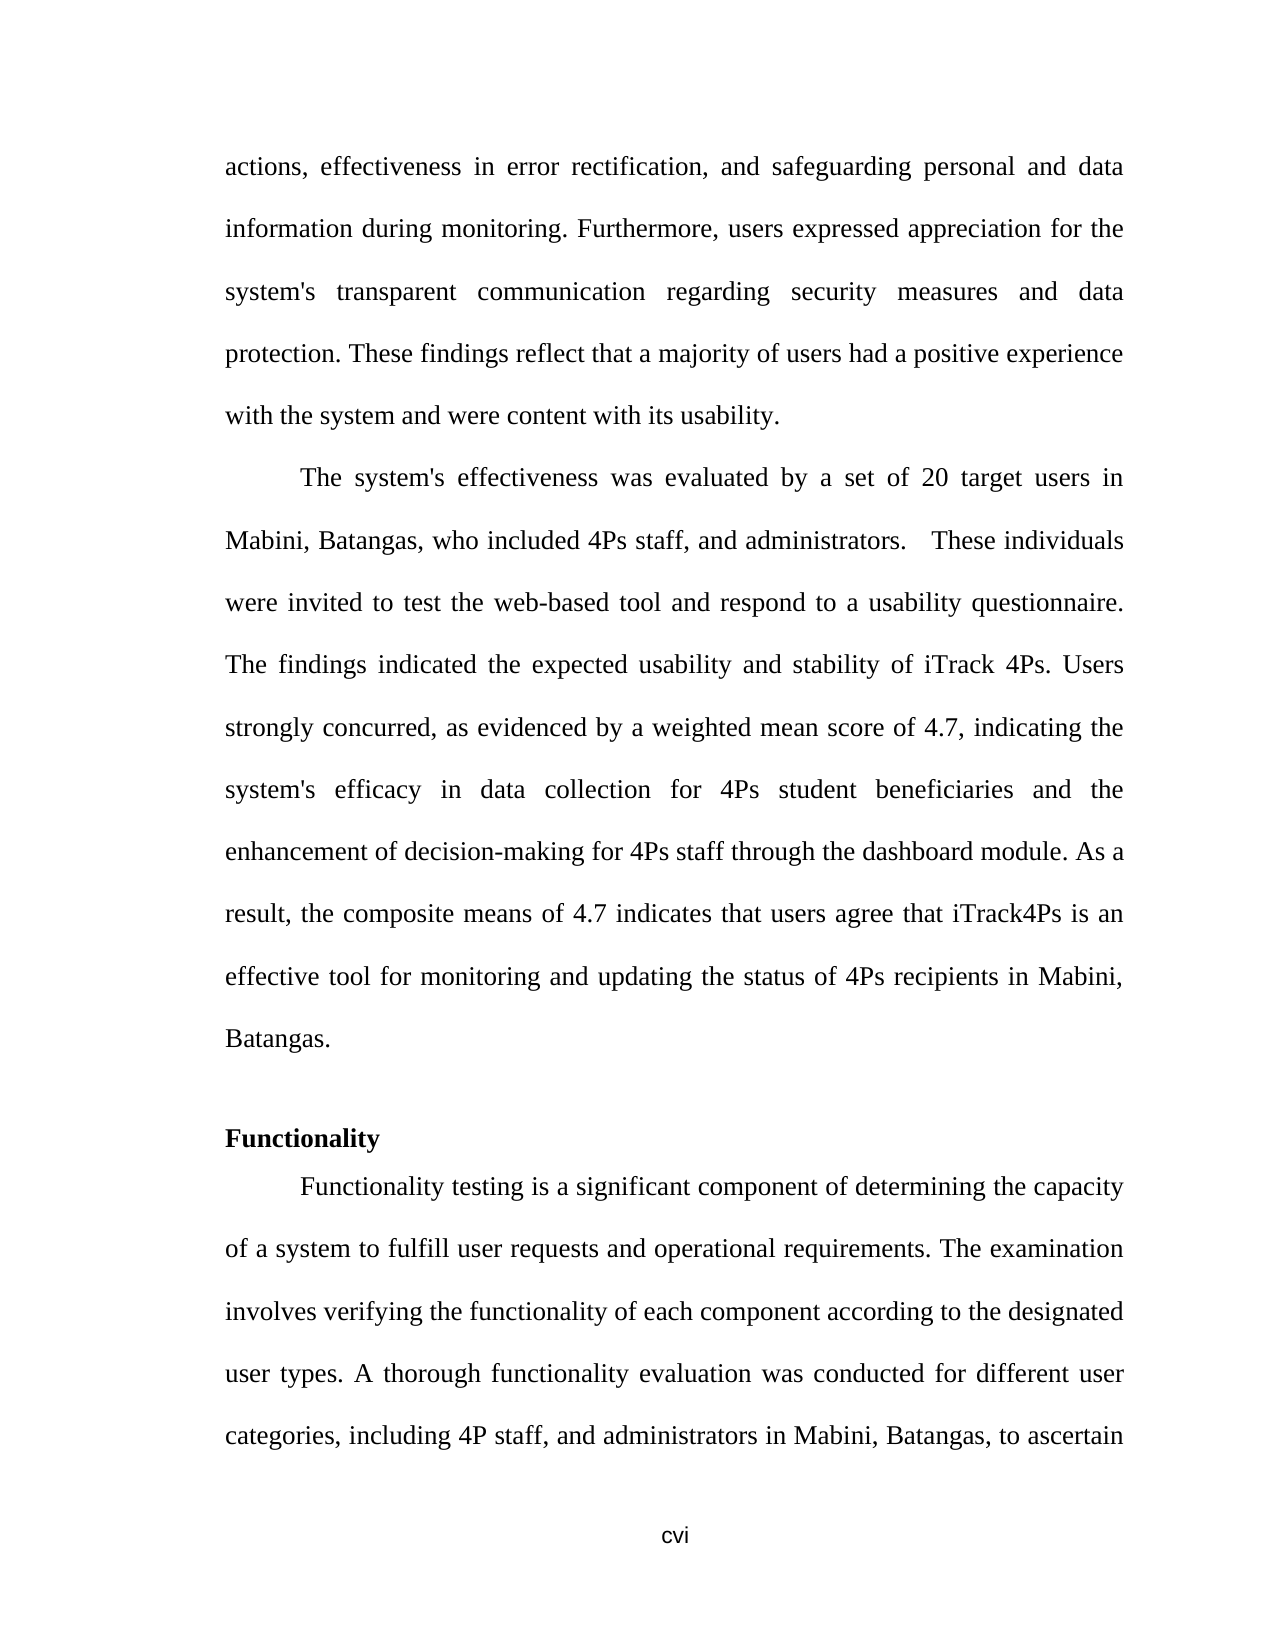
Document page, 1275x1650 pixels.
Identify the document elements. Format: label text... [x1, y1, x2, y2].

text The system's effectiveness was evaluated by a set of 20 target users in Mabini, Batangas, who included 4Ps staff, and administrators. These individuals were invited to test the web-based tool and respond to a usability questionnaire. The findings indicated the expected usability and stability of iTrack 4Ps. Users strongly concurred, as evidenced by a weighted mean score of 4.7, indicating the system's efficacy in data collection for 4Ps student beneficiaries and the enhancement of decision-making for 4Ps staff through the dashboard module. As a result, the composite means of 4.7 indicates that users agree that iTrack4Ps is an effective tool for monitoring and updating the status of 4Ps recipients in Mabini, Batangas. [225, 461, 1125, 1053]
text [225, 1170, 1125, 1450]
subtitle Functionality [225, 1122, 1125, 1153]
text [225, 150, 1125, 430]
